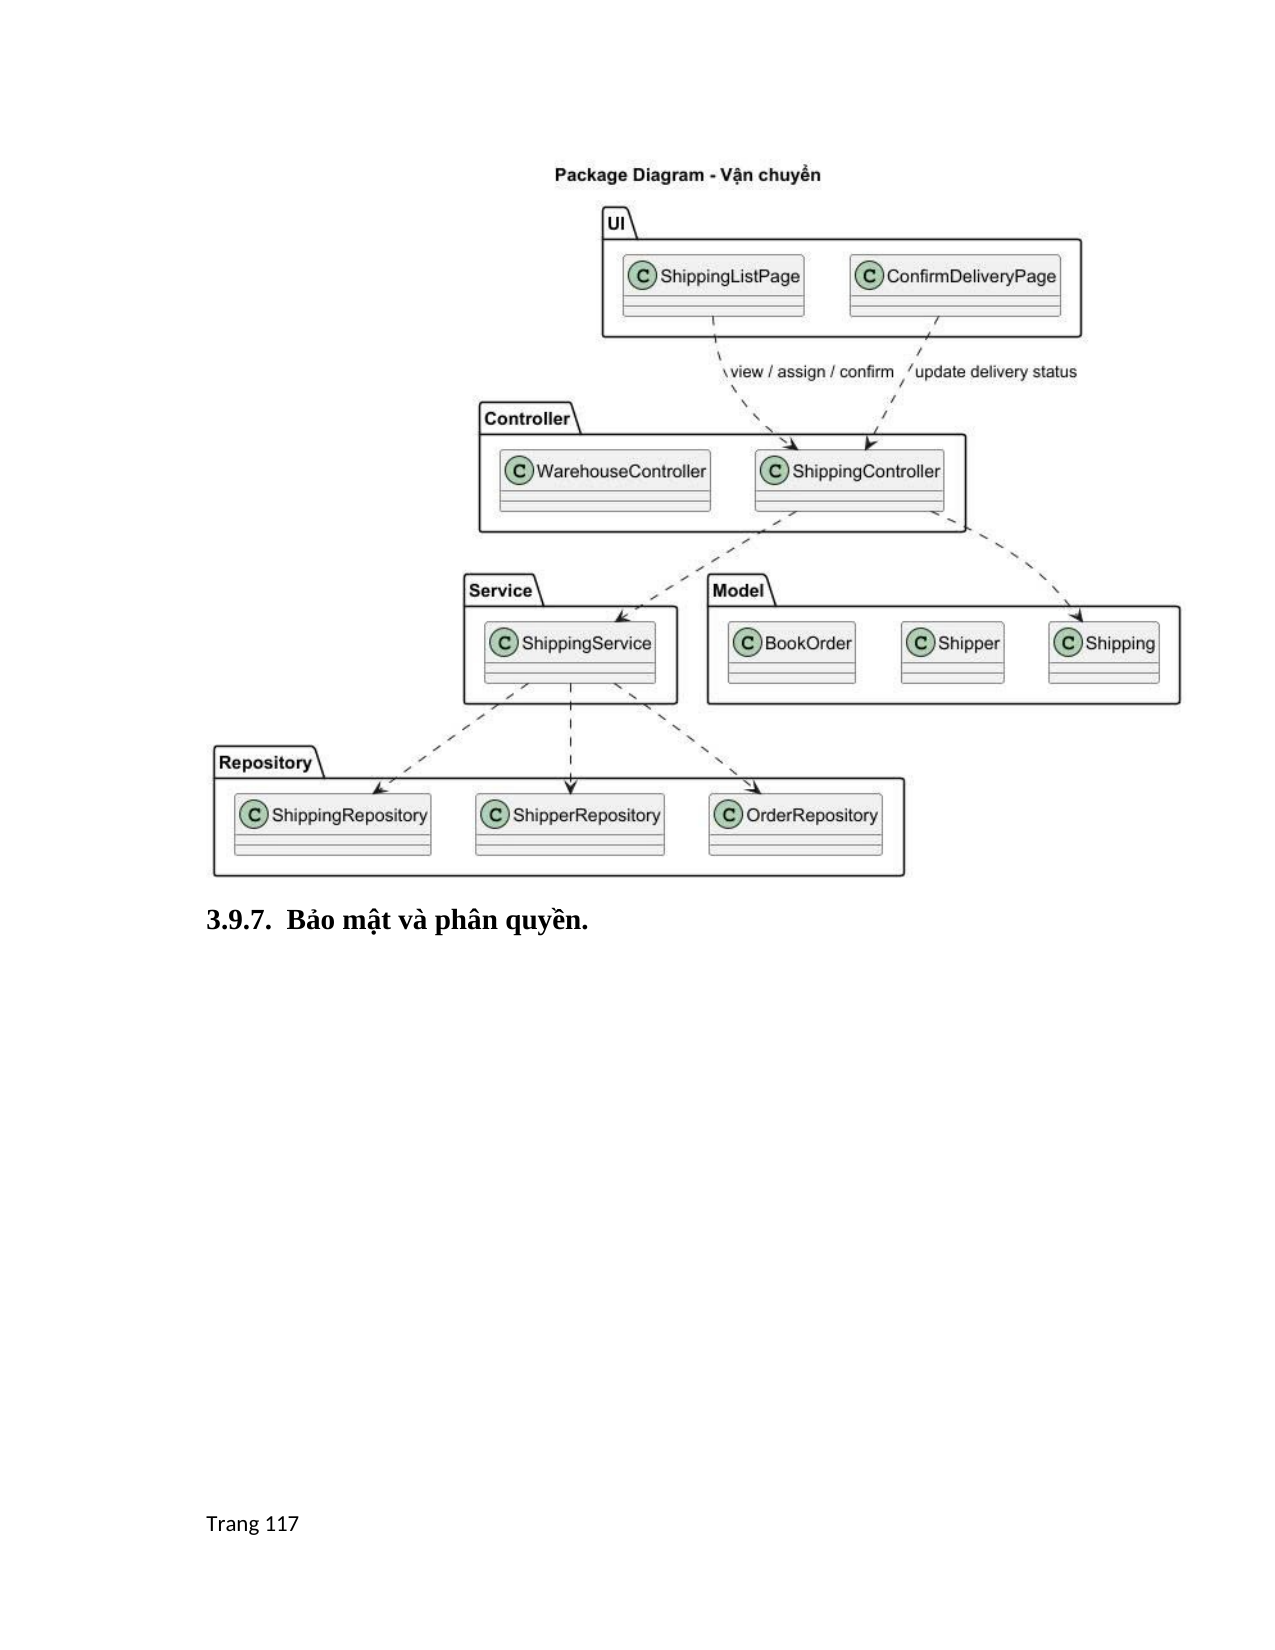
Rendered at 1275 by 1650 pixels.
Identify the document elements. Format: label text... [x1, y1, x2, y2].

text 3.9.7. Bảo mật và phân quyền. [206, 902, 1187, 935]
picture [206, 150, 1187, 883]
